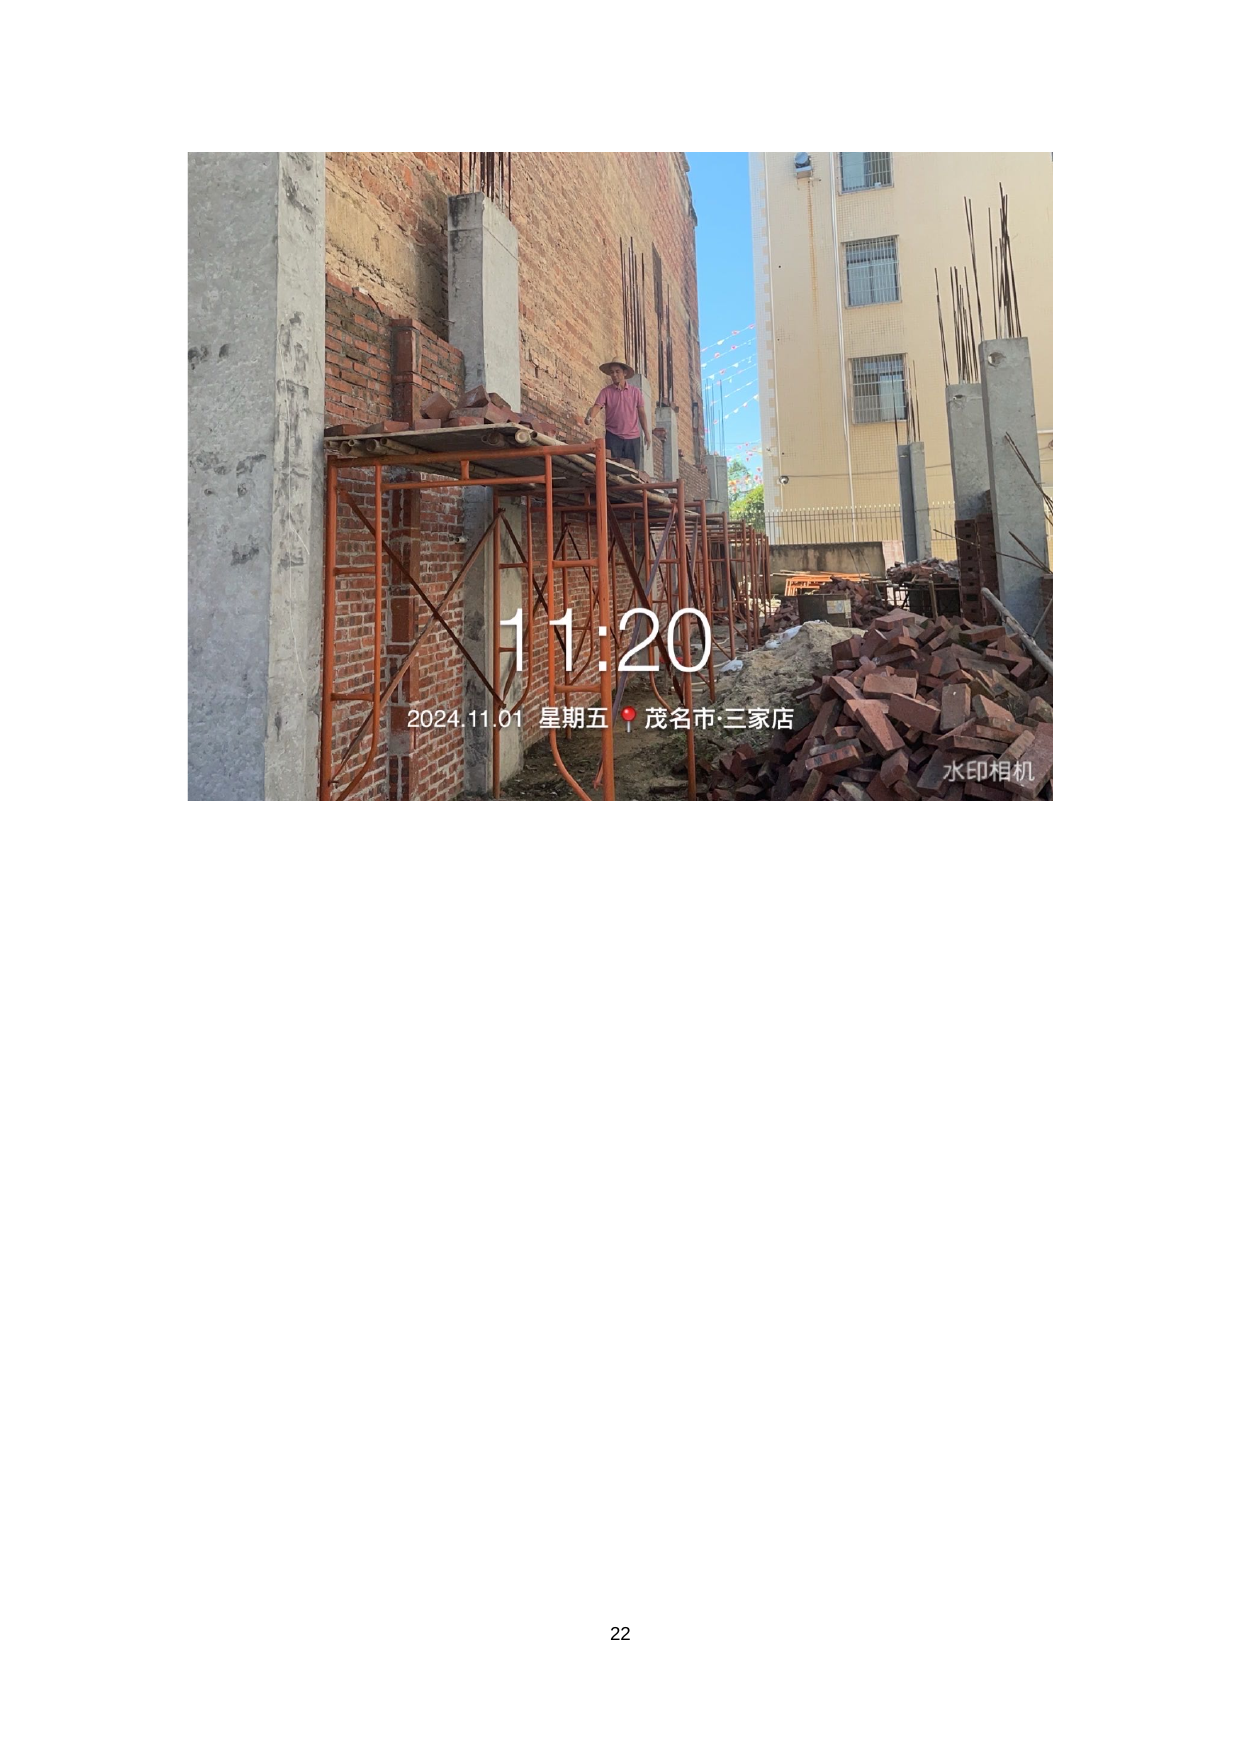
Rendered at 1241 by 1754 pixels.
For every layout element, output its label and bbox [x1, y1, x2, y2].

picture [189, 152, 1052, 801]
